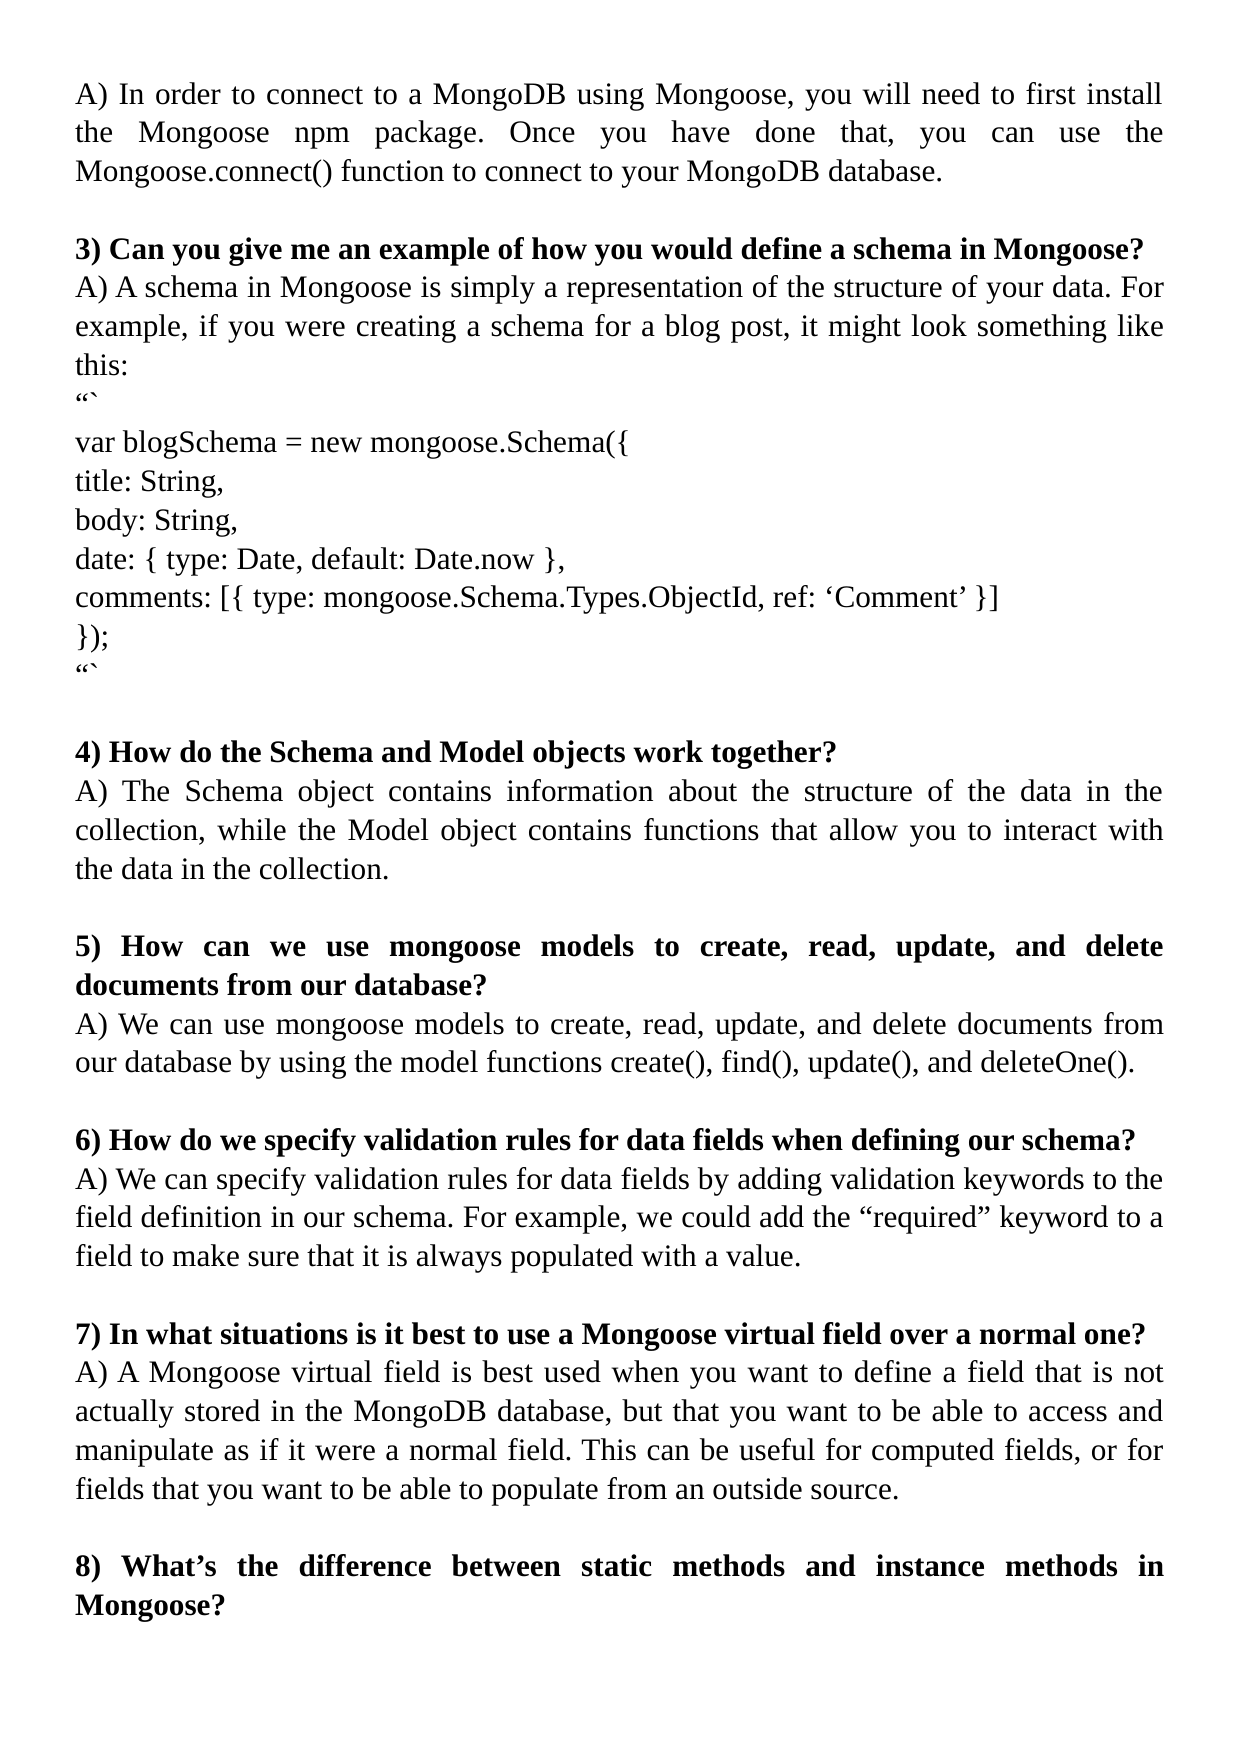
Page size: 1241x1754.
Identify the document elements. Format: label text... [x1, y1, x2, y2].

text A) The Schema object contains information about the structure of the data in the collection, while the Model object contains functions that allow you to interact with the data in the collection. [75, 772, 1165, 886]
text 6) How do we specify validation rules for data fields when defining our schema? [75, 1121, 1165, 1157]
text title: String, [75, 462, 1165, 498]
text A) A schema in Mongoose is simply a representation of the structure of your data. For example, if you were creating a schema for a blog post, it might look something like this: [75, 269, 1165, 382]
text 8) What’s the difference between static methods and instance methods in Mongoose? [75, 1547, 1165, 1622]
text “` [75, 385, 1165, 421]
text 5) How can we use mongoose models to create, read, update, and delete documents from our database? [75, 927, 1165, 1002]
text comments: [{ type: mongoose.Schema.Types.ObjectId, ref: ‘Comment’ }] [75, 579, 1165, 615]
text A) A Mongoose virtual field is best used when you want to define a field that is not actually stored in the MongoDB database, but that you want to be able to access and manipulate as if it were a normal field. This can be useful for computed fields, or for fields that you want to be able to populate from an outside source. [75, 1354, 1165, 1506]
text 3) Can you give me an example of how you would define a schema in Mongoose? [75, 230, 1165, 266]
text date: { type: Date, default: Date.now }, [75, 540, 1165, 576]
text A) We can specify validation rules for data fields by adding validation keywords to the field definition in our schema. For example, we could add the “required” keyword to a field to make sure that it is always populated with a value. [75, 1160, 1165, 1273]
text body: String, [75, 501, 1165, 537]
text “` [75, 656, 1165, 692]
text 7) In what situations is it best to use a Mongoose virtual field over a normal one? [75, 1315, 1165, 1351]
text A) We can use mongoose models to create, read, update, and delete documents from our database by using the model functions create(), find(), update(), and deleteOne(). [75, 1005, 1165, 1080]
text var blogSchema = new mongoose.Schema({ [75, 424, 1165, 460]
text }); [75, 617, 1165, 653]
text 4) How do the Schema and Model objects work together? [75, 734, 1165, 770]
text A) In order to connect to a MongoDB using Mongoose, you will need to first install the Mongoose npm package. Once you have done that, you can use the Mongoose.connect() function to connect to your MongoDB database. [75, 75, 1165, 188]
